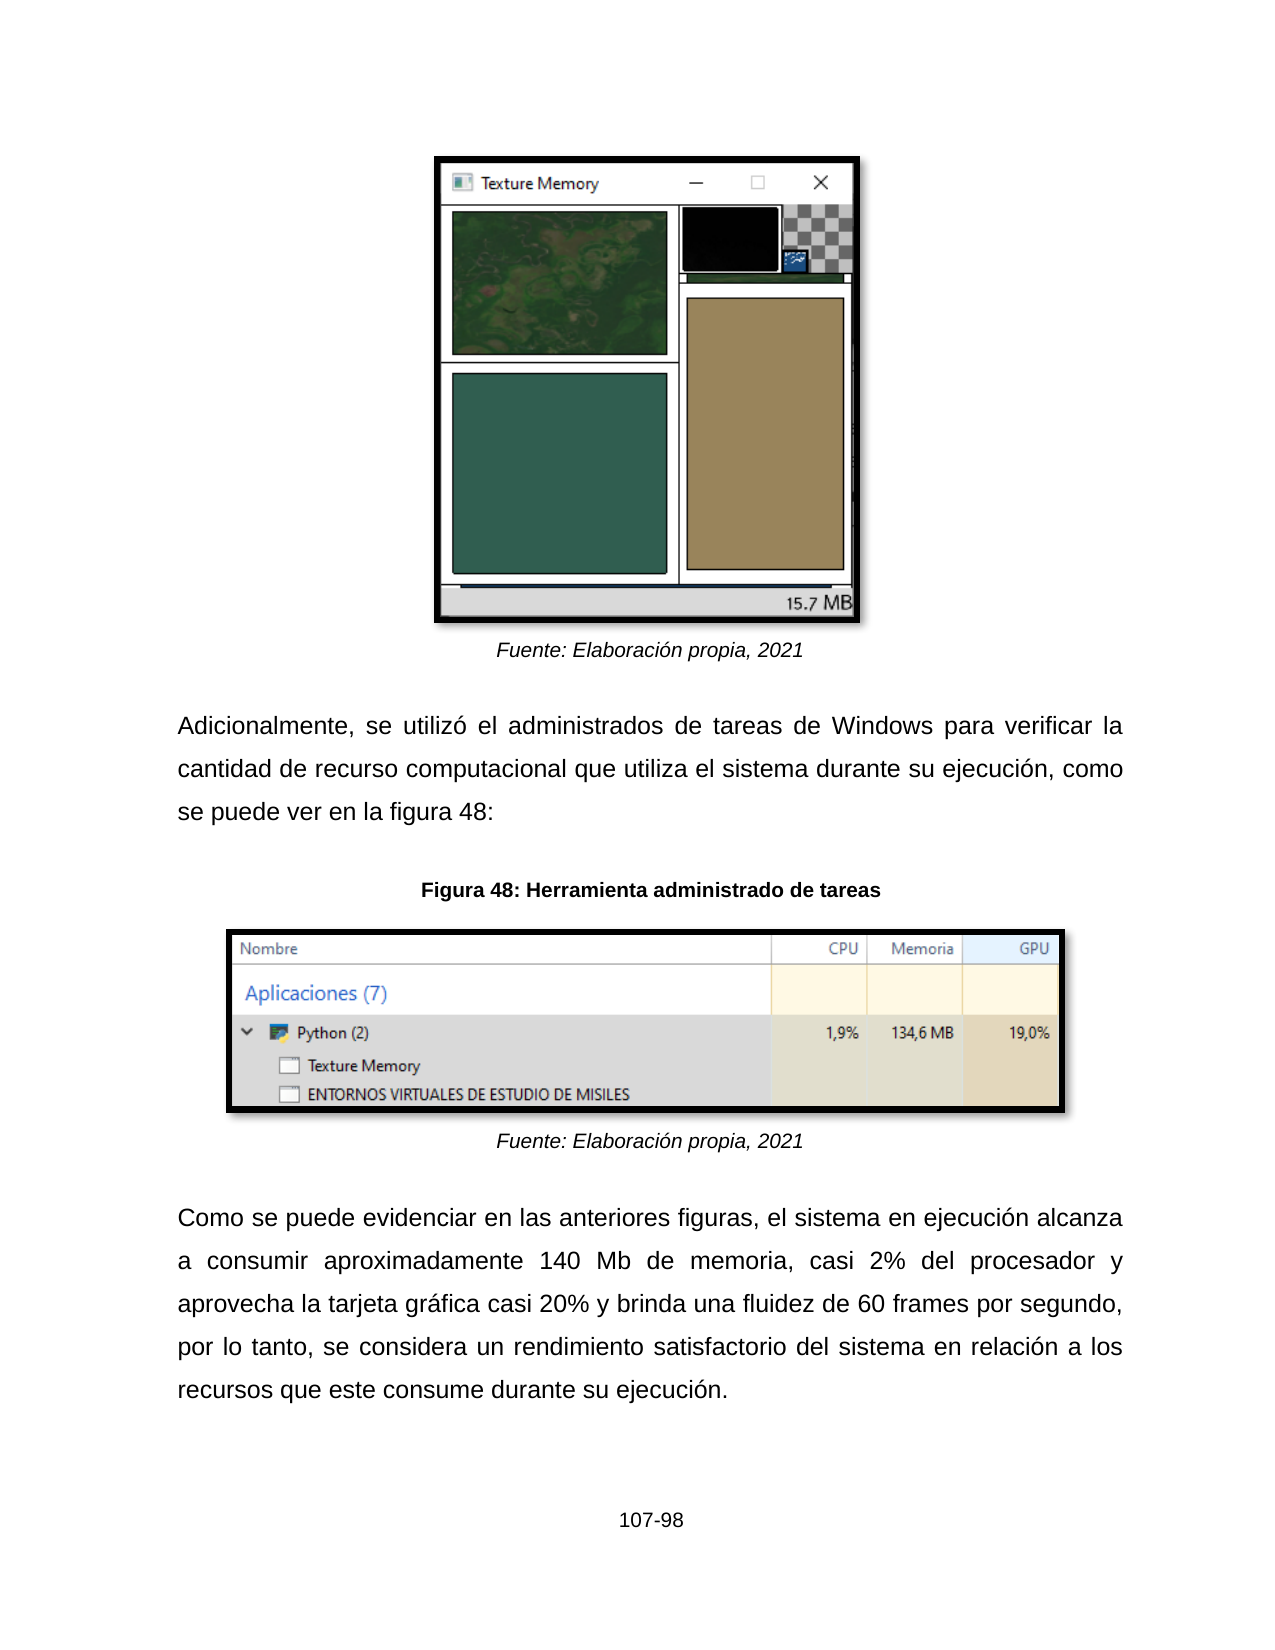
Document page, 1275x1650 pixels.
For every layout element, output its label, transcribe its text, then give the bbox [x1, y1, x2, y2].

text Como se puede evidenciar en las anteriores figuras, el sistema en ejecución alcanza a consumir aproximadamente 140 Mb de memoria, casi 2% del procesador y aprovecha la tarjeta gráfica casi 20% y brinda una fluidez de 60 frames por segundo, por lo tanto, se considera un rendimiento satisfactorio del sistema en relación a los recursos que este consume durante su ejecución. [177, 1203, 1125, 1404]
text Adicionalmente, se utilizó el administrados de tareas de Windows para verificar la cantidad de recurso computacional que utiliza el sistema durante su ejecución, como se puede ver en la figura 48: [177, 711, 1125, 826]
text Fuente: Elaboración propia, 2021 [177, 1129, 1125, 1153]
text Figura 48: Herramienta administrado de tareas [177, 878, 1125, 902]
text Fuente: Elaboración propia, 2021 [177, 638, 1125, 662]
picture [440, 163, 854, 617]
picture [232, 935, 1059, 1106]
